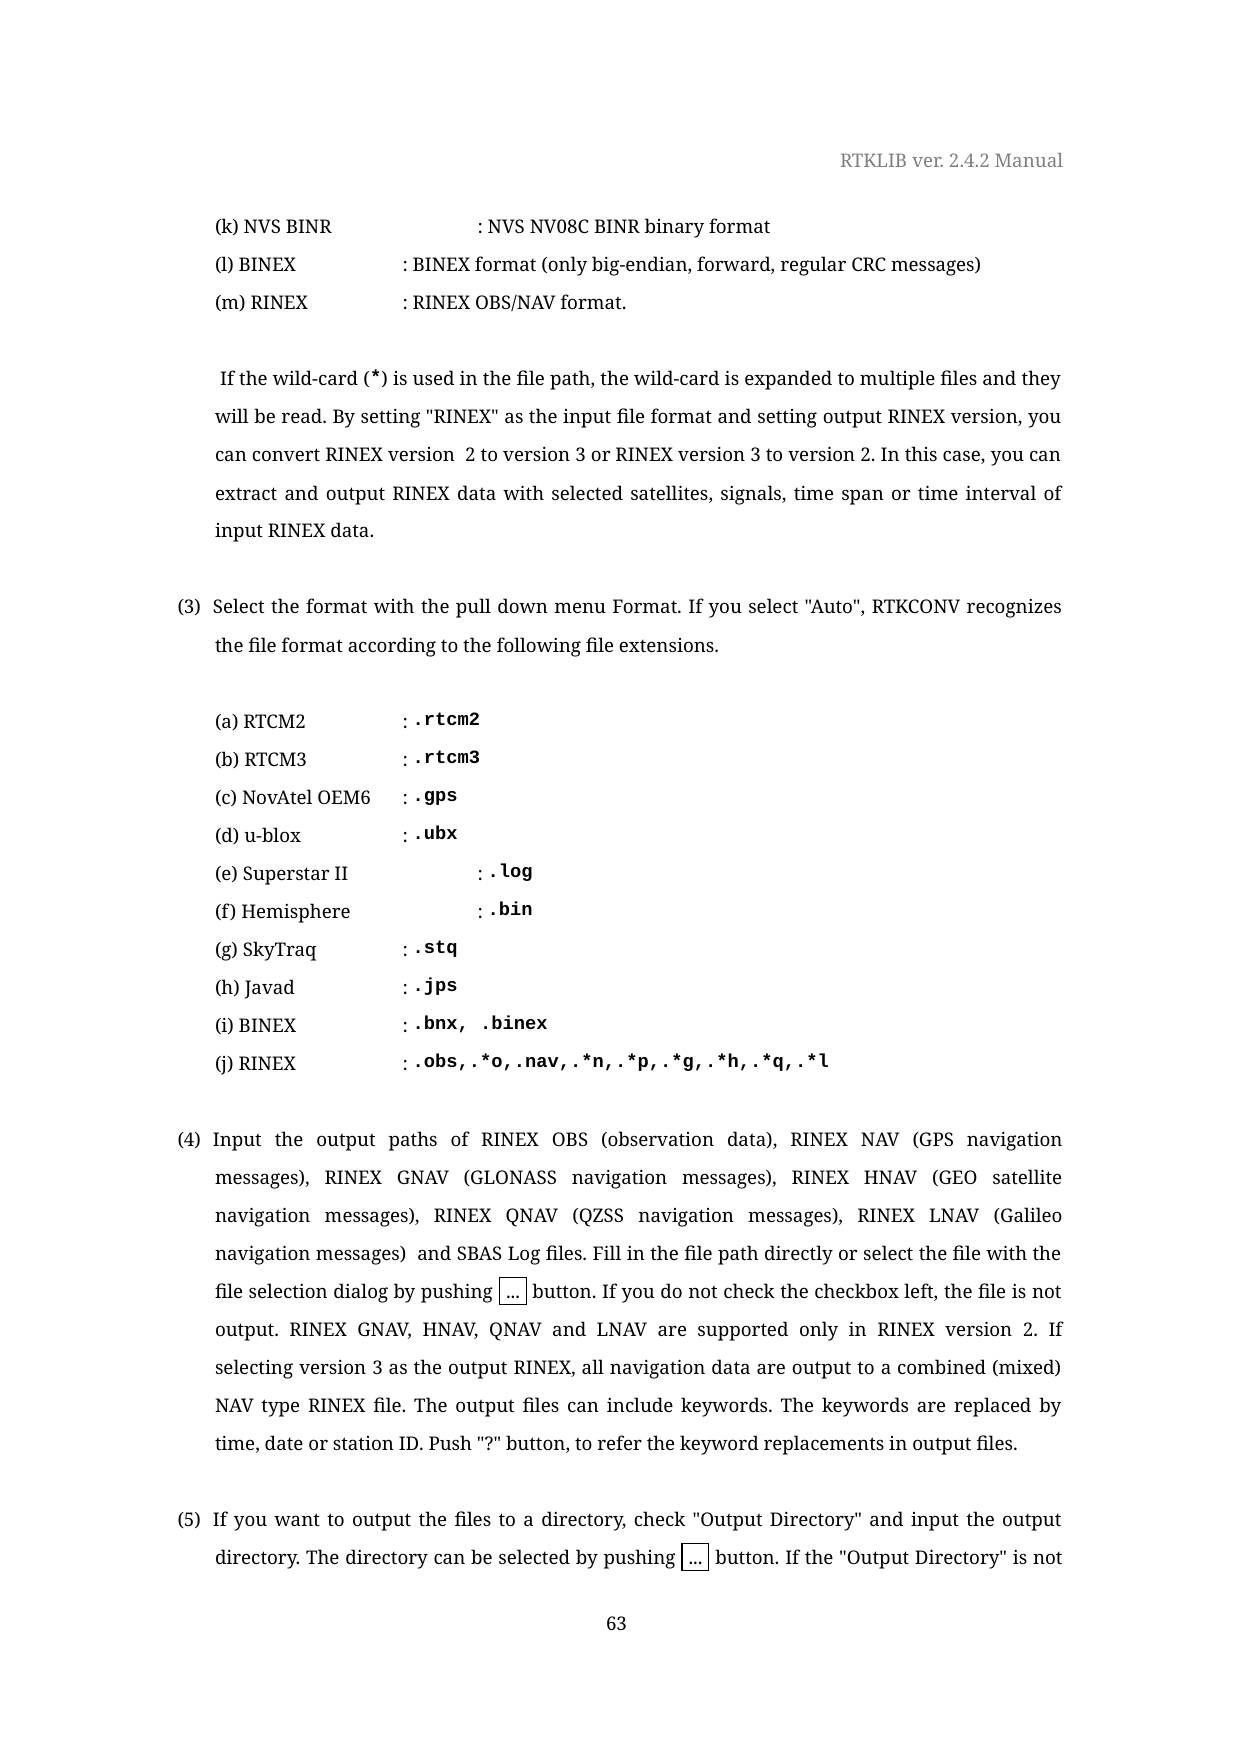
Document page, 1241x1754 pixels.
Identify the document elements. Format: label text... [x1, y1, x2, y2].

list Select the format with the pull down menu Format. If you select "Auto", RTKCONV recognizes the file format according to the following file extensions. (a) RTCM2 : .rtcm2 (b) RTCM3 : .rtcm3 (c) NovAtel OEM6 : .gps (d) u-blox : .ubx (e) Superstar II : .log (f) Hemisphere : .bin (g) SkyTraq : .stq (h) Javad : .jps (i) BINEX : .bnx, .binex (j) RINEX : .obs,.*o,.nav,.*n,.*p,.*g,.*h,.*q,.*l [177, 588, 1063, 1082]
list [177, 207, 1063, 549]
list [177, 1500, 1063, 1576]
list Input the output paths of RINEX OBS (observation data), RINEX NAV (GPS navigation messages), RINEX GNAV (GLONASS navigation messages), RINEX HNAV (GEO satellite navigation messages), RINEX QNAV (QZSS navigation messages), RINEX LNAV (Galileo navigation messages) and SBAS Log files. Fill in the file path directly or select the file with the file selection dialog by pushing ... button. If you do not check the checkbox left, the file is not output. RINEX GNAV, HNAV, QNAV and LNAV are supported only in RINEX version 2. If selecting version 3 as the output RINEX, all navigation data are output to a combined (mixed) NAV type RINEX file. The output files can include keywords. The keywords are replaced by time, date or station ID. Push "?" button, to refer the keyword replacements in output files. [177, 1120, 1063, 1500]
